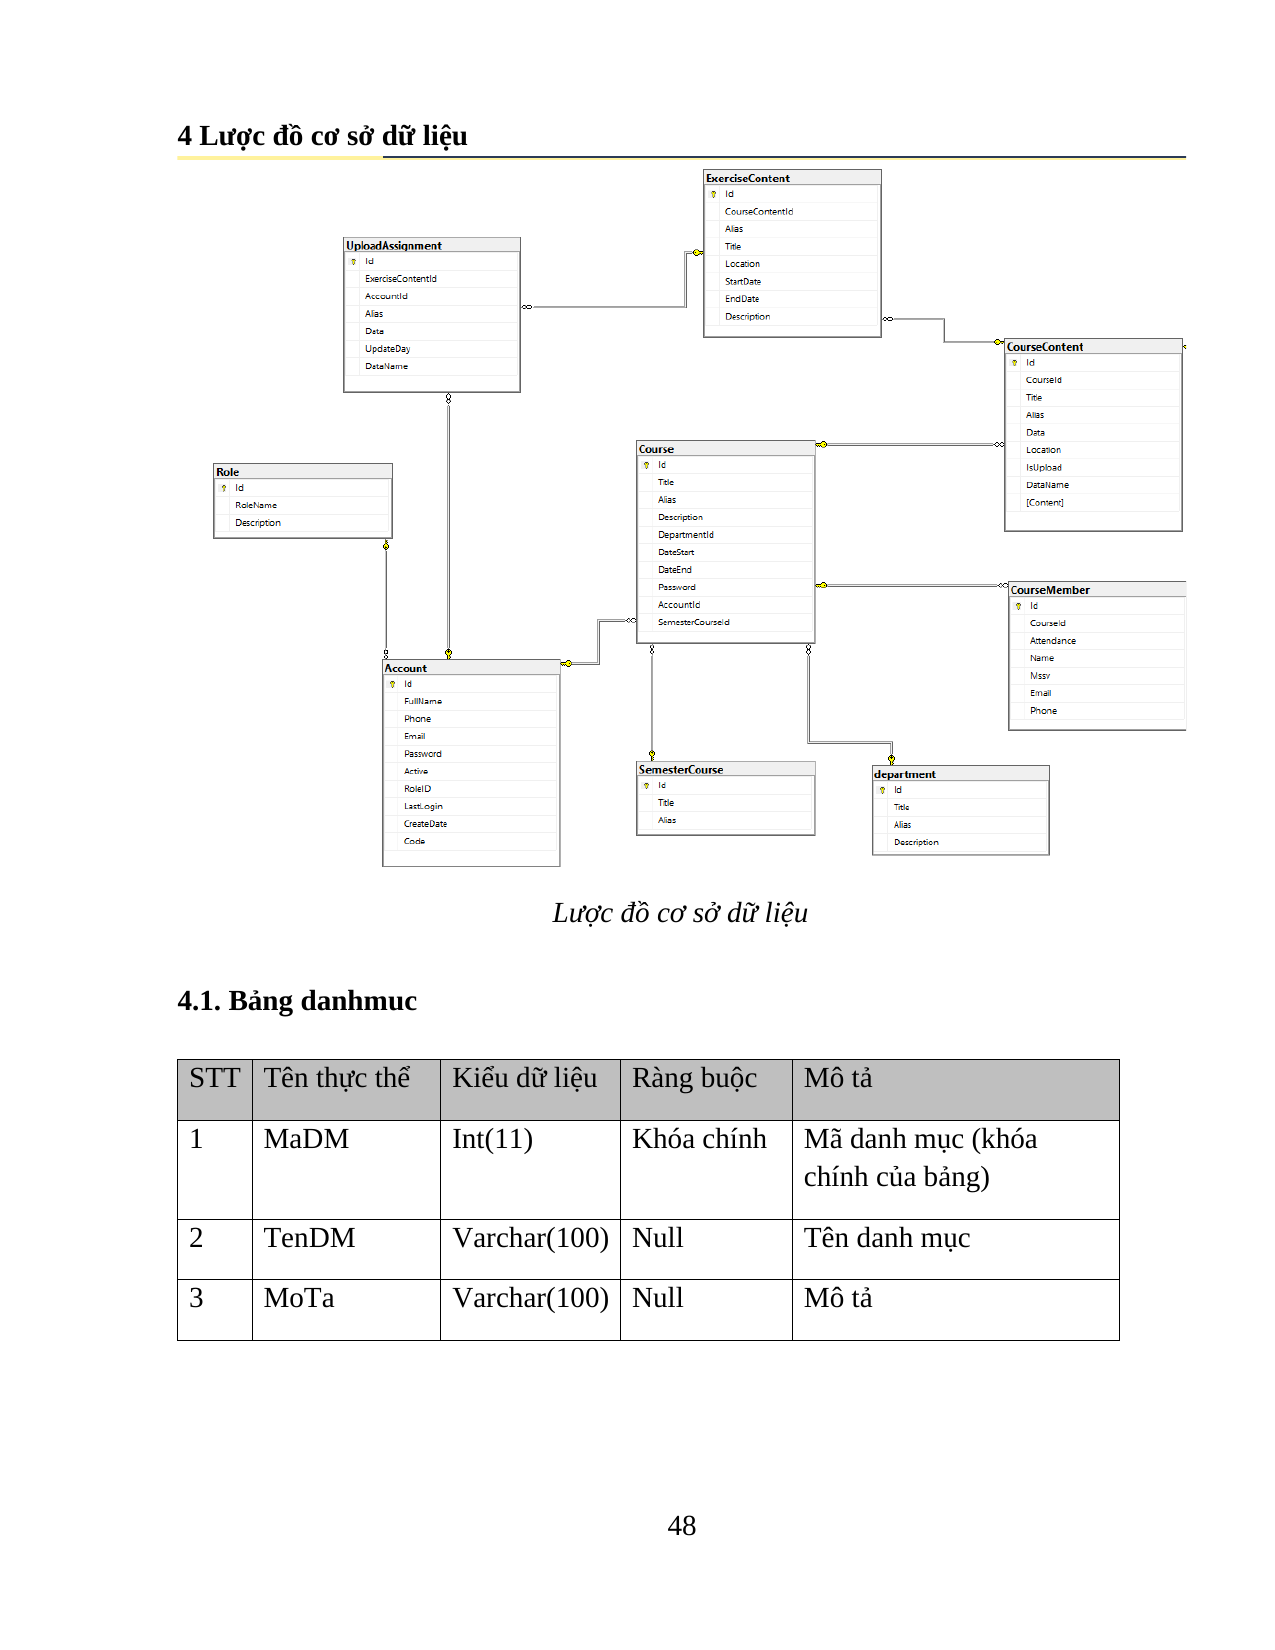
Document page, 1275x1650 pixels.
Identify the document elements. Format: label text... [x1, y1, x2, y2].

table_header Tên thực thể [253, 1060, 440, 1120]
table_cell 2 [178, 1220, 252, 1279]
table_cell Null [621, 1280, 792, 1339]
table_cell Varchar(100) [441, 1280, 620, 1339]
subtitle 4 Lược đồ cơ sở dữ liệu [177, 118, 1186, 152]
table_cell TenDM [253, 1220, 440, 1279]
table_cell Tên danh mục [793, 1220, 1119, 1279]
table_cell Khóa chính [621, 1121, 792, 1219]
table_cell Null [621, 1220, 792, 1279]
table_header Mô tả [793, 1060, 1119, 1120]
table_cell Mô tả [793, 1280, 1119, 1339]
table_cell MaDM [253, 1121, 440, 1219]
table_header STT [178, 1060, 252, 1120]
picture [177, 156, 1187, 890]
table_cell MoTa [253, 1280, 440, 1339]
table_header Kiểu dữ liệu [441, 1060, 620, 1120]
table_cell 3 [178, 1280, 252, 1339]
table_header Ràng buộc [621, 1060, 792, 1120]
text 4.1. Bảng danhmuc [177, 983, 1186, 1017]
table_cell 1 [178, 1121, 252, 1219]
text Lược đồ cơ sở dữ liệu [177, 890, 1186, 928]
table_cell Mã danh mục (khóa chính của bảng) [793, 1121, 1119, 1219]
table_cell Varchar(100) [441, 1220, 620, 1279]
table_cell Int(11) [441, 1121, 620, 1219]
